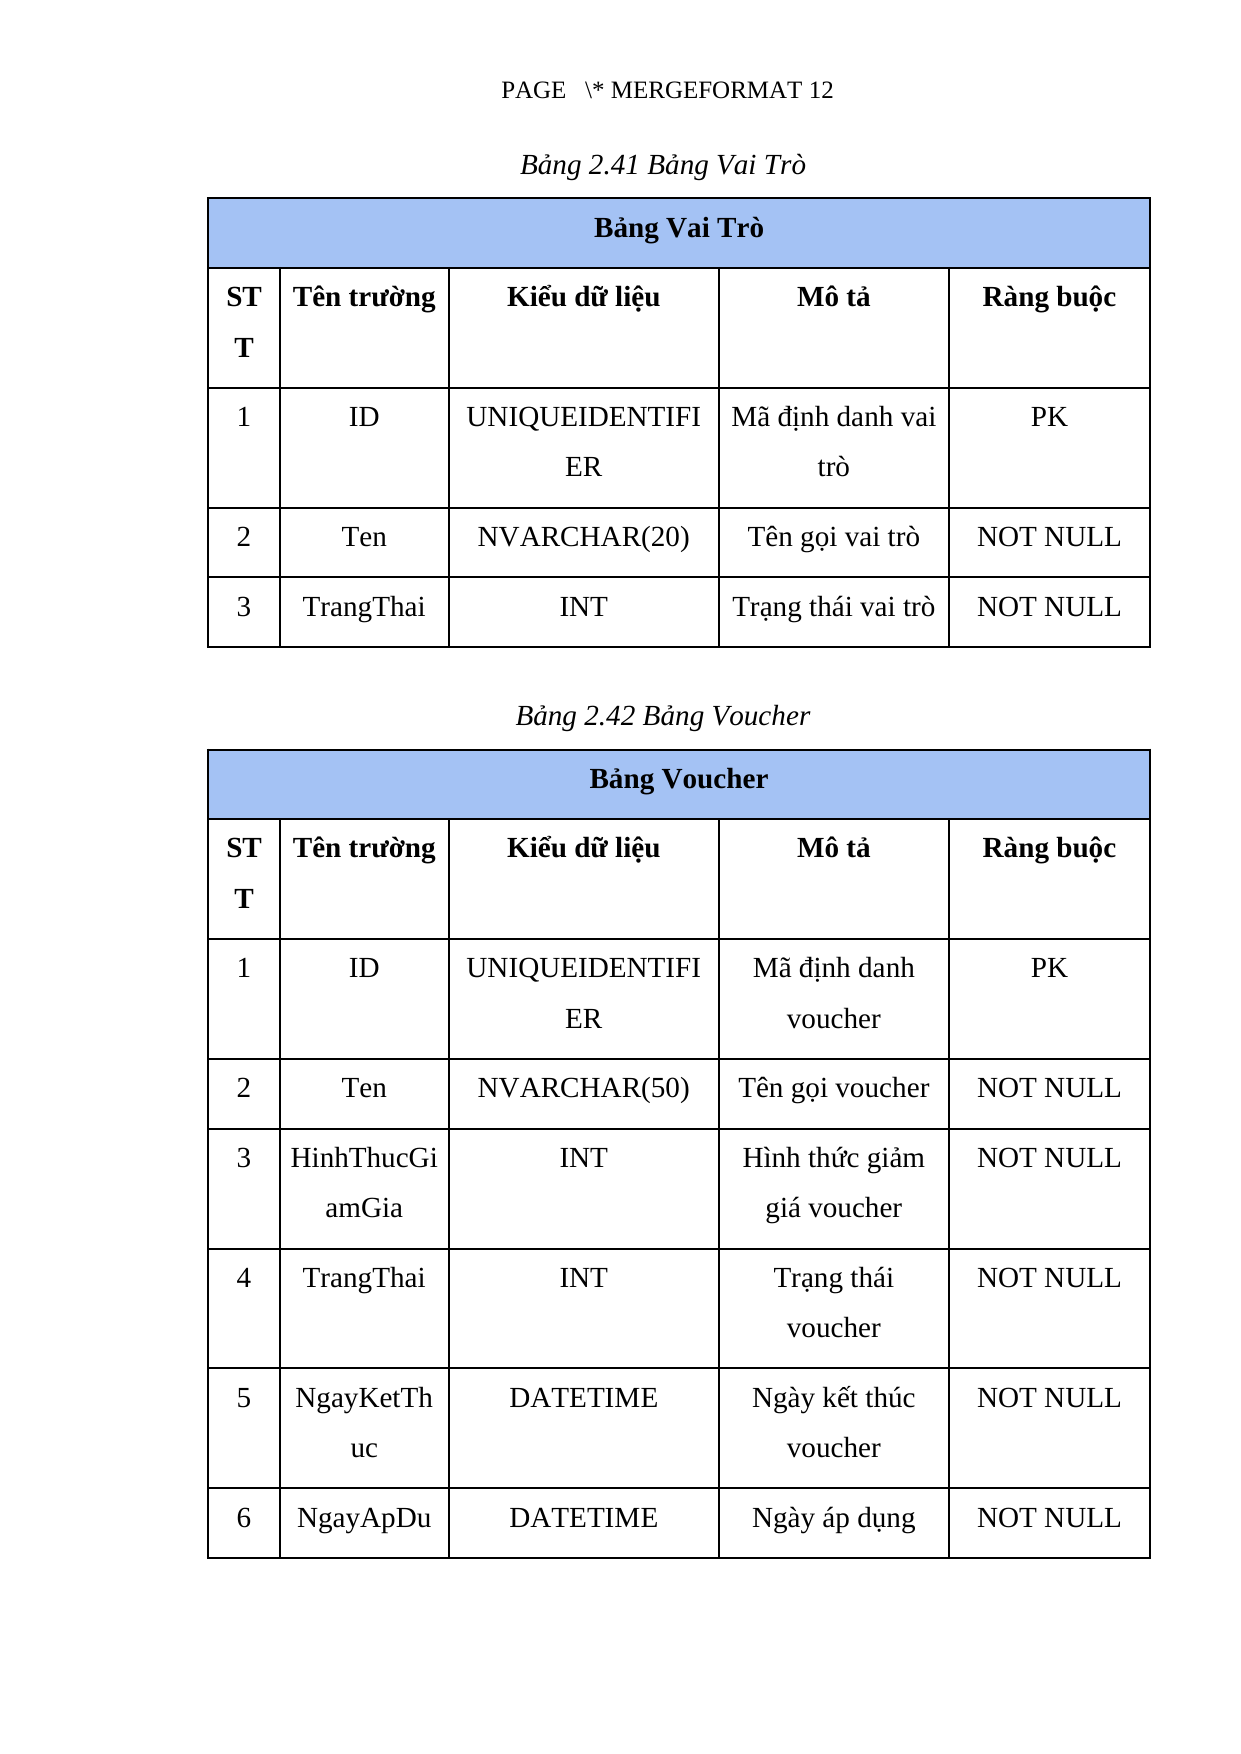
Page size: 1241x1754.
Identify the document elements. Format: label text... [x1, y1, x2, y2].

table_cell ID [281, 389, 448, 507]
table_cell ID [281, 940, 448, 1058]
table_cell HinhThucGiamGia [281, 1130, 448, 1247]
table_cell STT [209, 269, 279, 387]
table_cell Ràng buộc [950, 269, 1149, 387]
table_cell DATETIME [450, 1489, 718, 1557]
table_cell UNIQUEIDENTIFIER [450, 389, 718, 507]
table_cell PK [950, 940, 1149, 1058]
table_cell 1 [209, 940, 279, 1058]
table_cell 2 [209, 1060, 279, 1127]
table_cell PK [950, 389, 1149, 507]
text Bảng 2.41 Bảng Vai Trò [207, 147, 1122, 181]
table_cell Mã định danh voucher [720, 940, 948, 1058]
table_cell Tên trường [281, 269, 448, 387]
text Bảng 2.42 Bảng Voucher [207, 698, 1122, 732]
table_cell Ten [281, 1060, 448, 1127]
table_cell 1 [209, 389, 279, 507]
table_cell NOT NULL [950, 1369, 1149, 1487]
table_cell Ràng buộc [950, 820, 1149, 938]
table_header Bảng Voucher [209, 751, 1149, 818]
table_cell NOT NULL [950, 578, 1149, 646]
table_cell INT [450, 1250, 718, 1367]
table_cell 4 [209, 1250, 279, 1367]
table_cell Ngày kết thúc voucher [720, 1369, 948, 1487]
table_cell UNIQUEIDENTIFIER [450, 940, 718, 1058]
table_cell 3 [209, 1130, 279, 1247]
table_cell NgayKetThuc [281, 1369, 448, 1487]
table_cell Tên trường [281, 820, 448, 938]
table_cell NVARCHAR(20) [450, 509, 718, 576]
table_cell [720, 1489, 948, 1557]
table_cell Trạng thái vai trò [720, 578, 948, 646]
table_header Bảng Vai Trò [209, 199, 1149, 267]
table_cell Mô tả [720, 269, 948, 387]
table_cell TrangThai [281, 1250, 448, 1367]
table_cell NOT NULL [950, 1489, 1149, 1557]
table_cell NOT NULL [950, 1130, 1149, 1247]
table_cell Ten [281, 509, 448, 576]
table_cell Mô tả [720, 820, 948, 938]
table_cell Kiểu dữ liệu [450, 269, 718, 387]
table_cell INT [450, 578, 718, 646]
table_cell 2 [209, 509, 279, 576]
table_cell Mã định danh vai trò [720, 389, 948, 507]
table_cell Tên gọi voucher [720, 1060, 948, 1127]
table_cell 6 [209, 1489, 279, 1557]
table_cell NOT NULL [950, 1250, 1149, 1367]
table_cell Tên gọi vai trò [720, 509, 948, 576]
table_cell NgayApDung [281, 1489, 448, 1557]
table_cell DATETIME [450, 1369, 718, 1487]
table_cell NVARCHAR(50) [450, 1060, 718, 1127]
table_cell 5 [209, 1369, 279, 1487]
table_cell TrangThai [281, 578, 448, 646]
table_cell NOT NULL [950, 509, 1149, 576]
table_cell 3 [209, 578, 279, 646]
table_cell NOT NULL [950, 1060, 1149, 1127]
table_cell Trạng thái voucher [720, 1250, 948, 1367]
table_cell STT [209, 820, 279, 938]
table_cell INT [450, 1130, 718, 1247]
table_cell Hình thức giảm giá voucher [720, 1130, 948, 1247]
table_cell Kiểu dữ liệu [450, 820, 718, 938]
